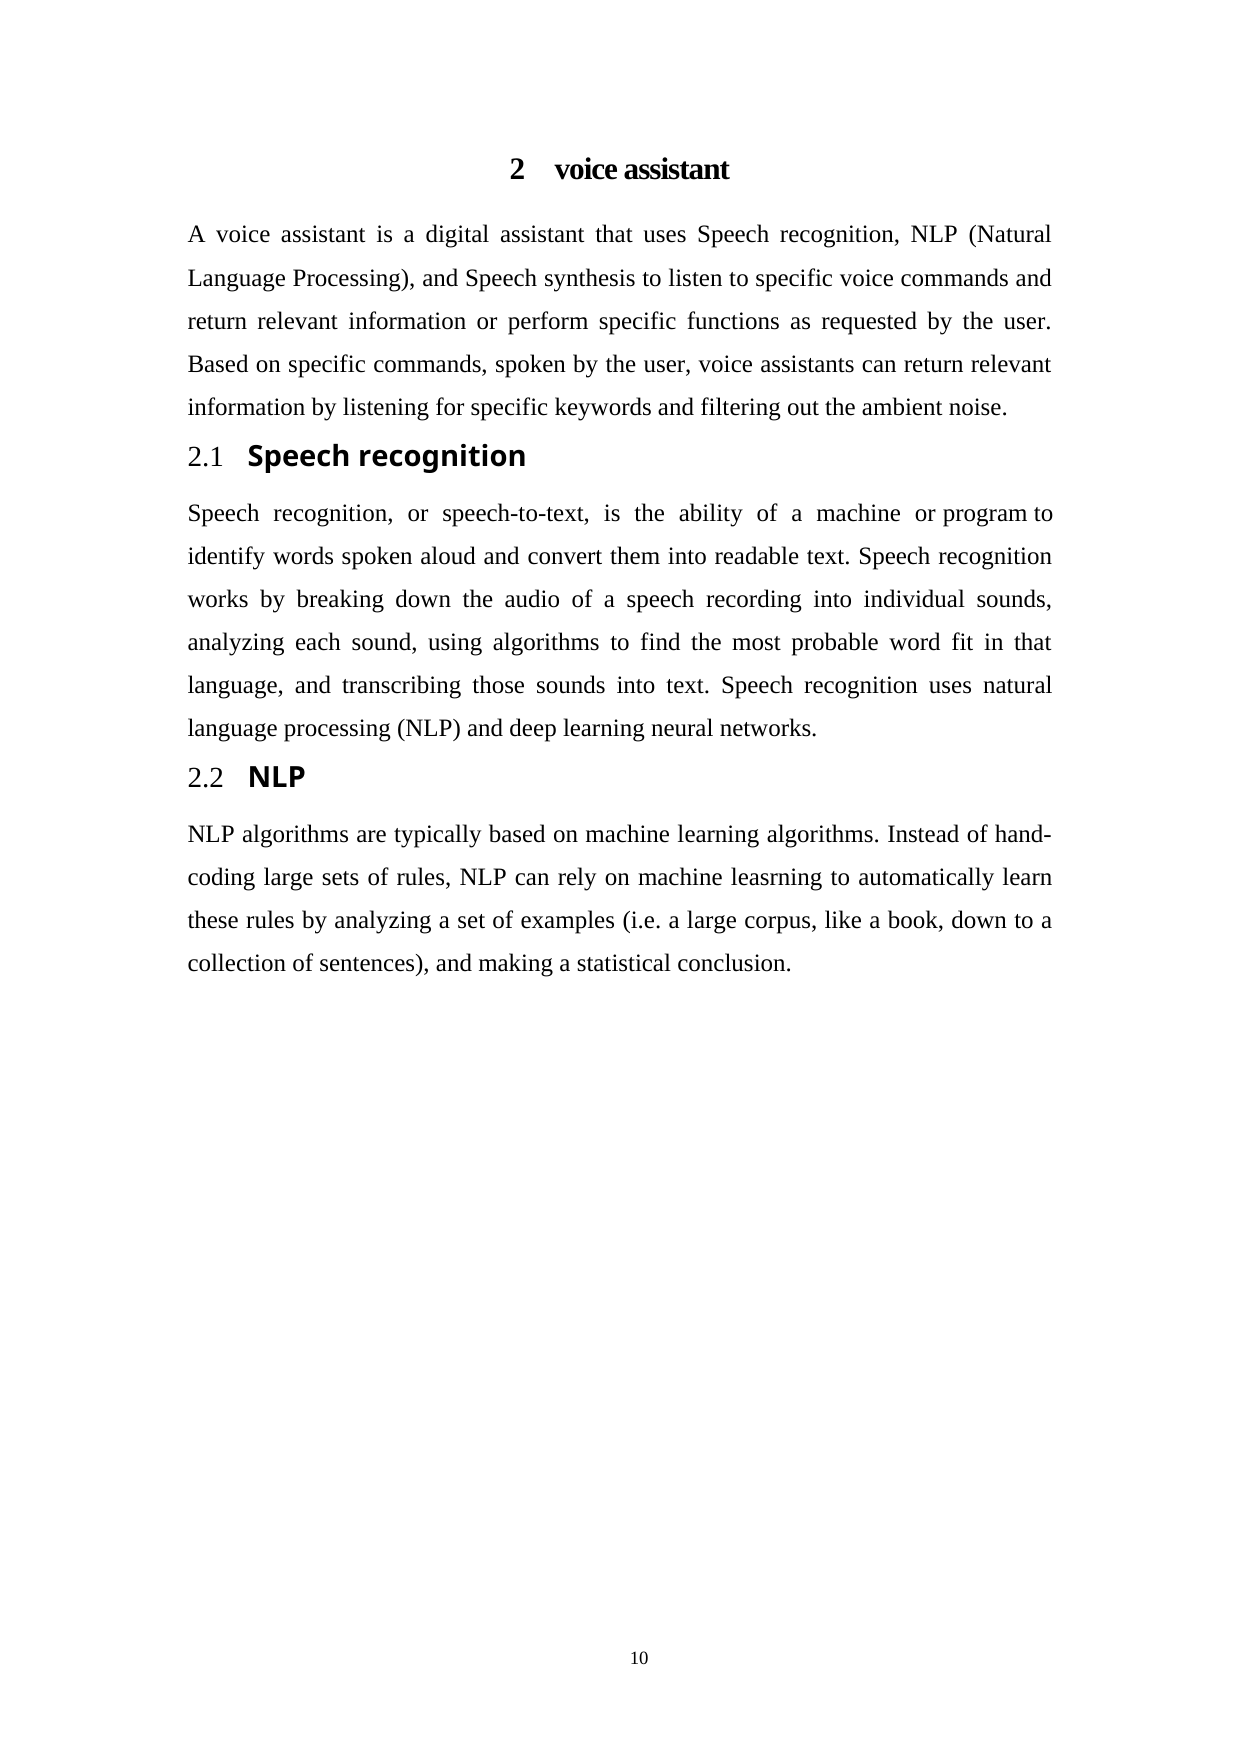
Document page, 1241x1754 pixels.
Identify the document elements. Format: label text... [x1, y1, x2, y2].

text A voice assistant is a digital assistant that uses Speech recognition, NLP (Natural Language Processing), and Speech synthesis to listen to specific voice commands and return relevant information or perform specific functions as requested by the user. Based on specific commands, spoken by the user, voice assistants can return relevant information by listening for specific keywords and filtering out the ambient noise. [187, 219, 1053, 421]
list Speech recognition, or speech-to-text, is the ability of a machine or program to identify words spoken aloud and convert them into readable text. Speech recognition works by breaking down the audio of a speech recording into individual sounds, analyzing each sound, using algorithms to find the most probable word fit in that language, and transcribing those sounds into text. Speech recognition uses natural language processing (NLP) and deep learning neural networks. [187, 498, 1053, 742]
subtitle NLP [187, 756, 1053, 796]
subtitle Speech recognition [187, 435, 1053, 475]
subtitle voice assistant [187, 150, 1053, 186]
list NLP algorithms are typically based on machine learning algorithms. Instead of hand-coding large sets of rules, NLP can rely on machine leasrning to automatically learn these rules by analyzing a set of examples (i.e. a large corpus, like a book, down to a collection of sentences), and making a statistical conclusion. [187, 819, 1053, 977]
